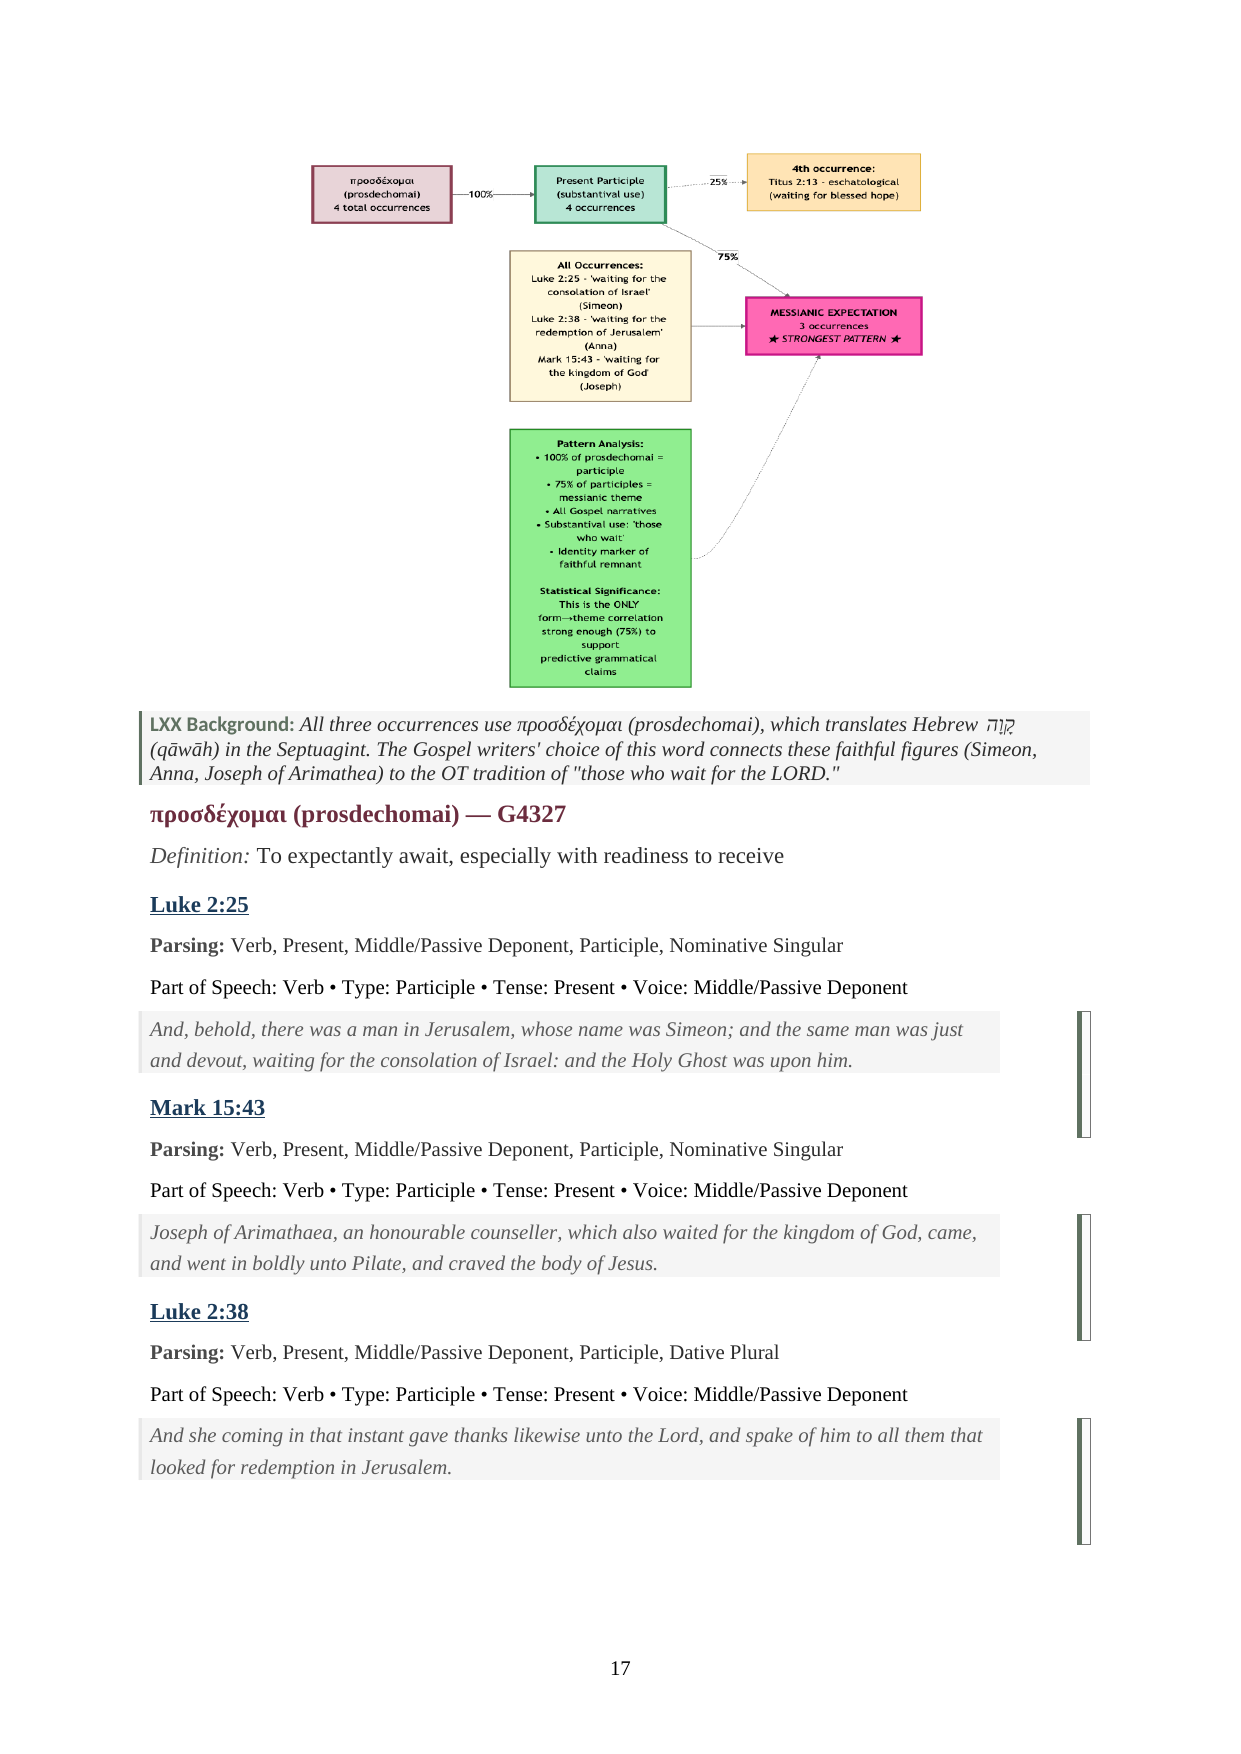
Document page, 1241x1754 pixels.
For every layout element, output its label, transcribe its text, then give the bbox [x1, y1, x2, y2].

text Part of Speech: Verb • Type: Participle • Tense: Present • Voice: Middle/Passive Deponent [150, 1376, 1090, 1407]
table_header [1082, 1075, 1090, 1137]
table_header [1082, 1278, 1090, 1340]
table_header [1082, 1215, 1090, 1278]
text Luke 2:25 [150, 891, 1090, 917]
text Parsing: Verb, Present, Middle/Passive Deponent, Participle, Nominative Singular [150, 1131, 1090, 1162]
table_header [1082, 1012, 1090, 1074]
text And she coming in that instant gave thanks likewise unto the Lord, and spake of him to all them that looked for redemption in Jerusalem. [142, 1418, 1000, 1480]
text Part of Speech: Verb • Type: Participle • Tense: Present • Voice: Middle/Passive Deponent [150, 1173, 1090, 1204]
text Luke 2:38 [150, 1298, 1077, 1324]
text Joseph of Arimathaea, an honourable counseller, which also waited for the kingdom of God, came, and went in boldly unto Pilate, and craved the body of Jesus. [142, 1214, 1000, 1277]
text LXX Background: All three occurrences use προσδέχομαι (prosdechomai), which translates Hebrew קָוָה (qāwāh) in the Septuagint. The Gospel writers' choice of this word connects these faithful figures (Simeon, Anna, Joseph of Arimathea) to the OT tradition of "those who wait for the LORD." [142, 711, 1090, 785]
text Parsing: Verb, Present, Middle/Passive Deponent, Participle, Nominative Singular [150, 928, 1090, 959]
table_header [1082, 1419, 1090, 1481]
picture [307, 150, 933, 697]
text Definition: To expectantly await, especially with readiness to receive [150, 839, 1090, 870]
text Parsing: Verb, Present, Middle/Passive Deponent, Participle, Dative Plural [150, 1334, 1090, 1366]
text Mark 15:43 [150, 1094, 1077, 1121]
text And, behold, there was a man in Jerusalem, whose name was Simeon; and the same man was just and devout, waiting for the consolation of Israel: and the Holy Ghost was upon him. [142, 1011, 1000, 1073]
text Part of Speech: Verb • Type: Participle • Tense: Present • Voice: Middle/Passive Deponent [150, 969, 1090, 1001]
text προσδέχομαι (prosdechomai) — G4327 [150, 799, 1090, 828]
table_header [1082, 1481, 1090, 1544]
